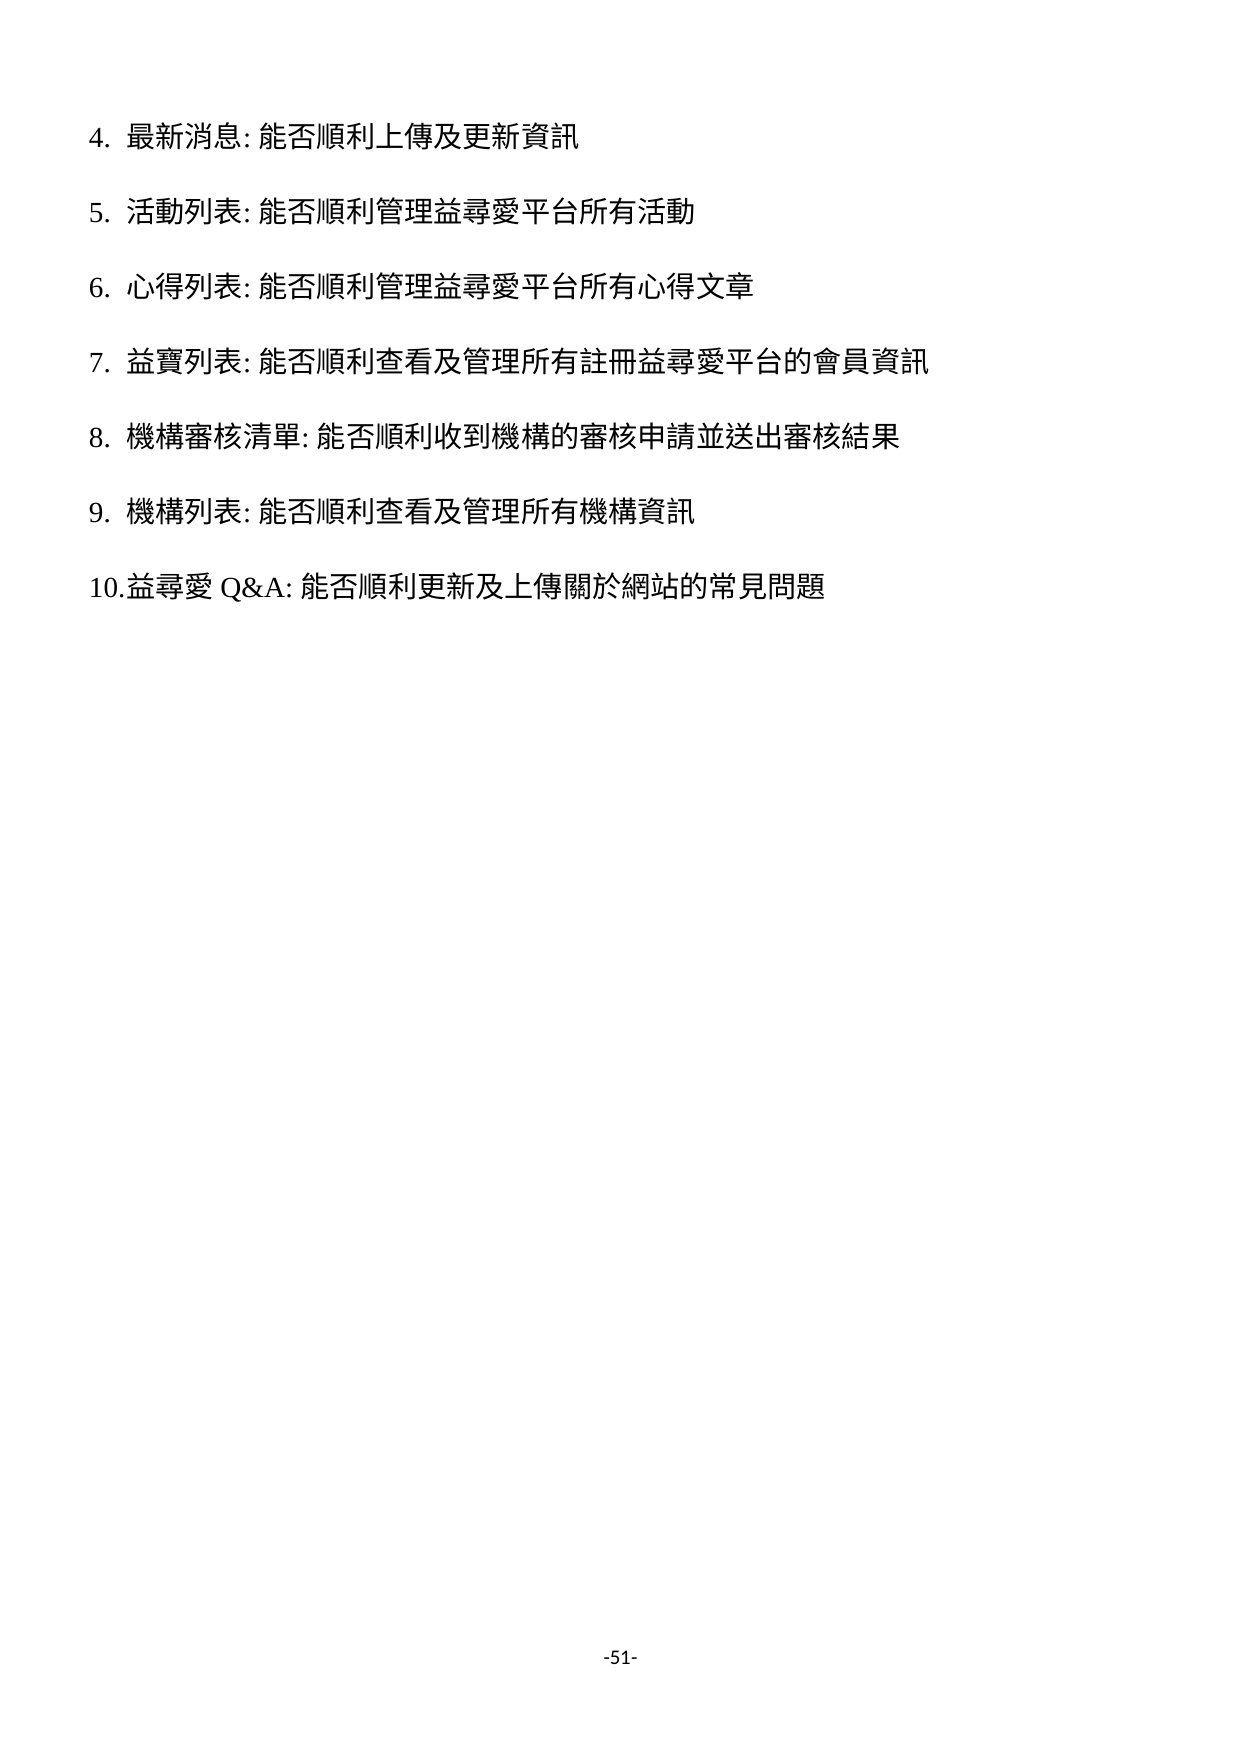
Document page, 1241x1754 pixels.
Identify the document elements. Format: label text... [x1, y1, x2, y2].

list 益尋愛 Q&A: 能否順利更新及上傳關於網站的常見問題 [89, 548, 1152, 623]
list 最新消息: 能否順利上傳及更新資訊 [89, 98, 1152, 173]
list 心得列表: 能否順利管理益尋愛平台所有心得文章 [89, 248, 1152, 323]
list 機構列表: 能否順利查看及管理所有機構資訊 [89, 473, 1152, 548]
list 益寶列表: 能否順利查看及管理所有註冊益尋愛平台的會員資訊 [89, 323, 1152, 398]
list 活動列表: 能否順利管理益尋愛平台所有活動 [89, 173, 1152, 248]
list 機構審核清單: 能否順利收到機構的審核申請並送出審核結果 [89, 398, 1152, 473]
